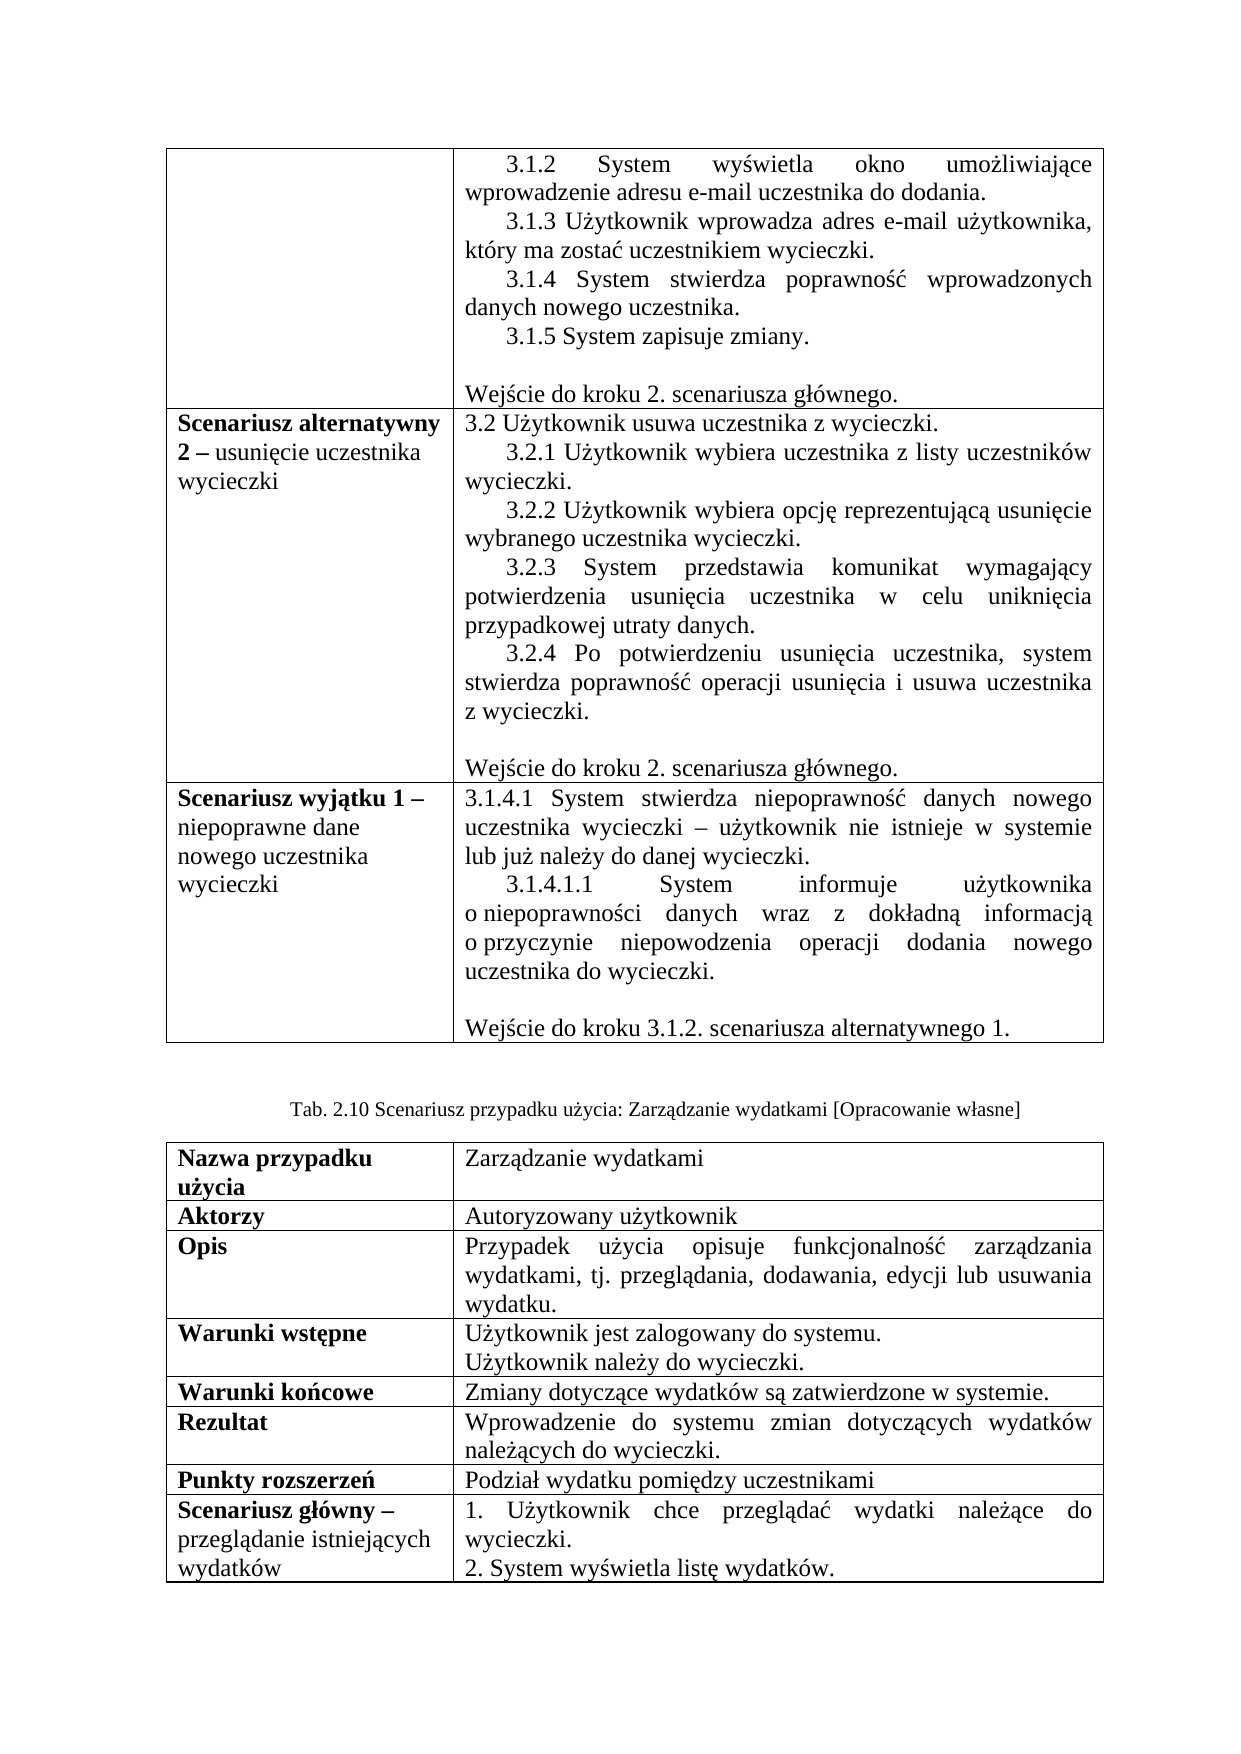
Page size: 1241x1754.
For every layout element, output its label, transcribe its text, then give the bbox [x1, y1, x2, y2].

table_cell Rezultat [167, 1407, 453, 1464]
table_cell Punkty rozszerzeń [167, 1465, 453, 1494]
table_cell Przypadek użycia opisuje funkcjonalność zarządzania wydatkami, tj. przeglądania, dodawania, edycji lub usuwania wydatku. [454, 1231, 1103, 1317]
table_cell Podział wydatku pomiędzy uczestnikami [454, 1465, 1103, 1494]
table_cell Opis [167, 1231, 453, 1317]
table_cell Warunki wstępne [167, 1319, 453, 1376]
table_cell Warunki końcowe [167, 1377, 453, 1406]
table_cell Wprowadzenie do systemu zmian dotyczących wydatków należących do wycieczki. [454, 1407, 1103, 1464]
table_header Zarządzanie wydatkami [454, 1143, 1103, 1200]
table_cell Użytkownik jest zalogowany do systemu. Użytkownik należy do wycieczki. [454, 1319, 1103, 1376]
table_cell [454, 149, 1103, 407]
table_cell Scenariusz alternatywny 2 – usunięcie uczestnika wycieczki [167, 409, 453, 782]
table_cell 3.2 Użytkownik usuwa uczestnika z wycieczki. 3.2.1 Użytkownik wybiera uczestnika z listy uczestników wycieczki. 3.2.2 Użytkownik wybiera opcję reprezentującą usunięcie wybranego uczestnika wycieczki. 3.2.3 System przedstawia komunikat wymagający potwierdzenia usunięcia uczestnika w celu uniknięcia przypadkowej utraty danych. 3.2.4 Po potwierdzeniu usunięcia uczestnika, system stwierdza poprawność operacji usunięcia i usuwa uczestnika z wycieczki. Wejście do kroku 2. scenariusza głównego. [454, 409, 1103, 782]
table_cell Zmiany dotyczące wydatków są zatwierdzone w systemie. [454, 1377, 1103, 1406]
table_cell 3.1.4.1 System stwierdza niepoprawność danych nowego uczestnika wycieczki – użytkownik nie istnieje w systemie lub już należy do danej wycieczki. 3.1.4.1.1 System informuje użytkownika o niepoprawności danych wraz z dokładną informacją o przyczynie niepowodzenia operacji dodania nowego uczestnika do wycieczki. Wejście do kroku 3.1.2. scenariusza alternatywnego 1. [454, 783, 1103, 1042]
table_cell Scenariusz wyjątku 1 – niepoprawne dane nowego uczestnika wycieczki [167, 783, 453, 1042]
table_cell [167, 1495, 453, 1581]
table_cell Autoryzowany użytkownik [454, 1201, 1103, 1230]
table_cell Aktorzy [167, 1201, 453, 1230]
table_header Nazwa przypadku użycia [167, 1143, 453, 1200]
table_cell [167, 149, 453, 407]
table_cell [454, 1495, 1103, 1581]
